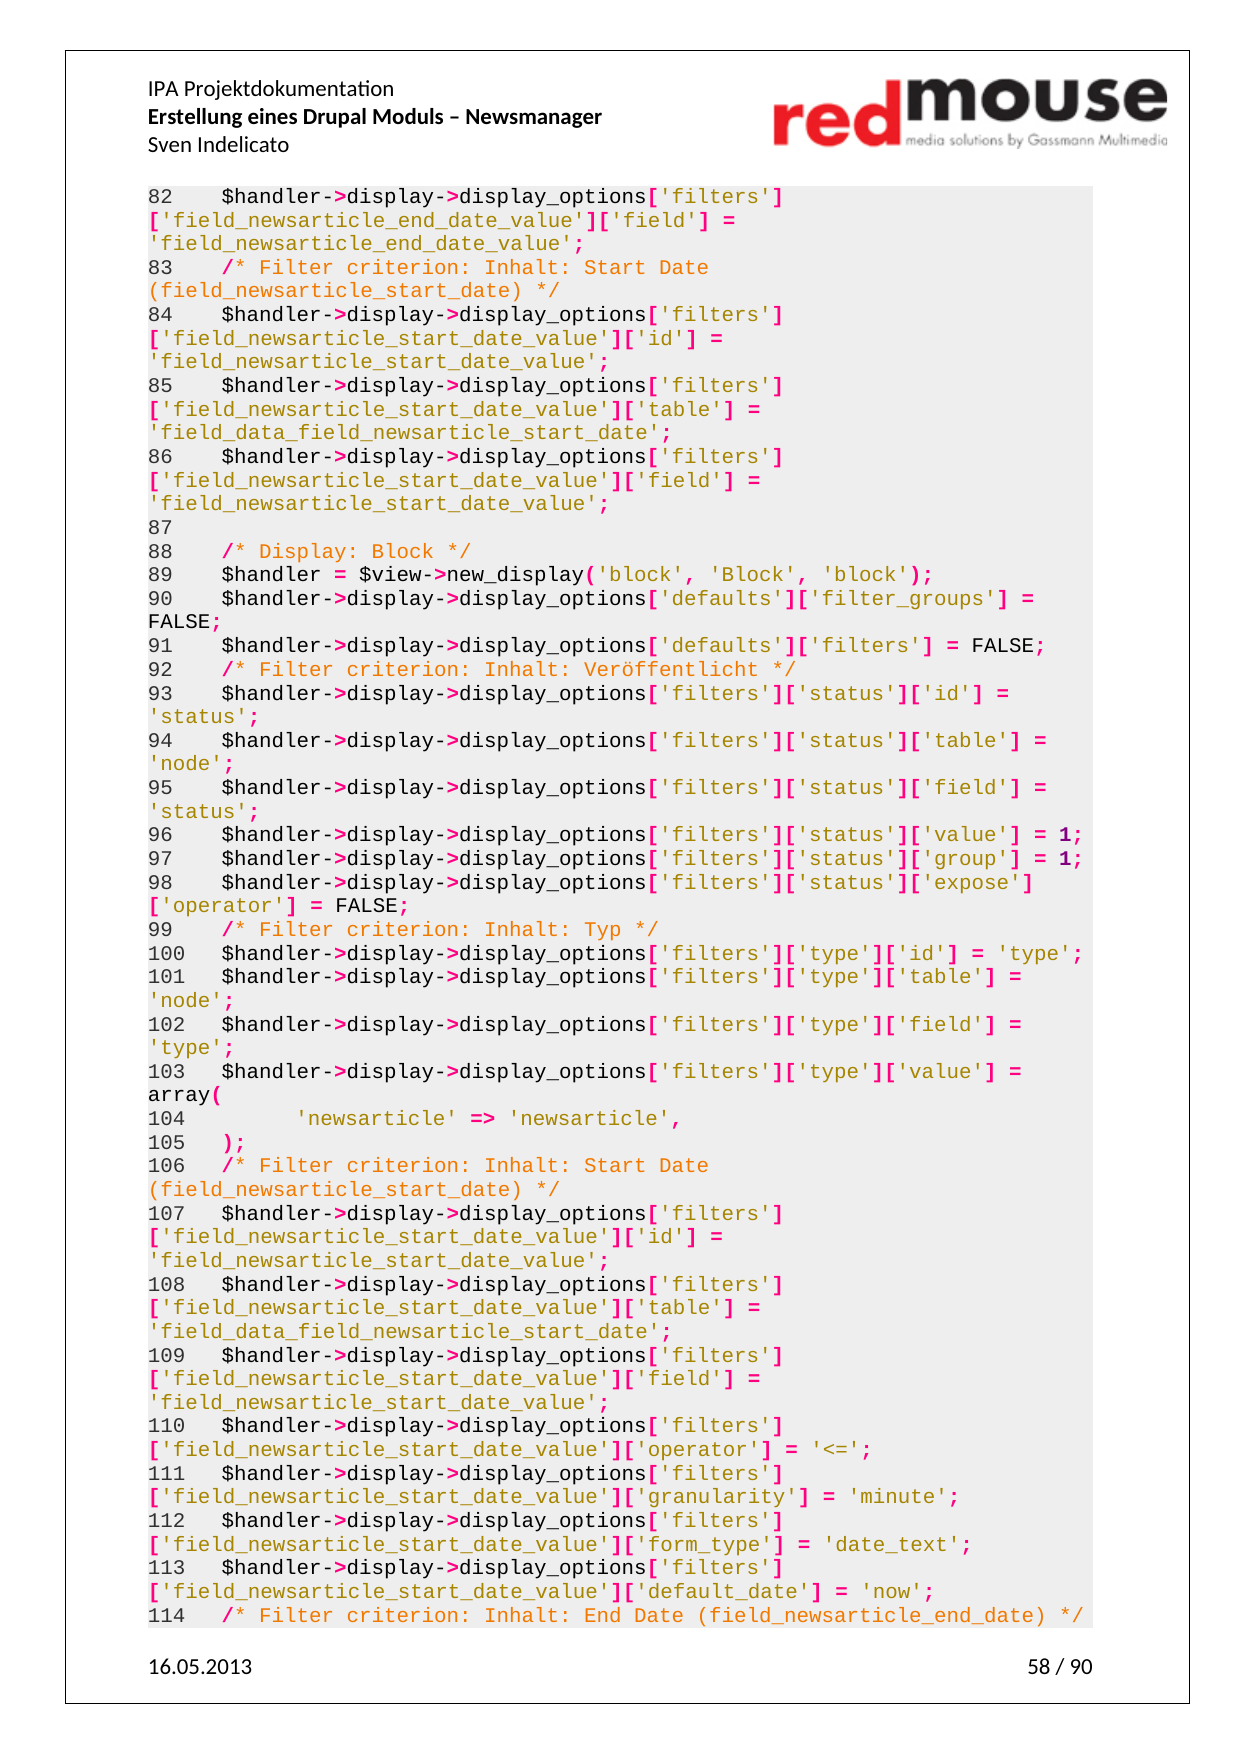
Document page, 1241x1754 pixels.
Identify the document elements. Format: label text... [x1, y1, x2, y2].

text 110 $handler->display->display_options['filters']['field_newsarticle_start_date_value']['operator'] = '<='; [148, 1416, 1093, 1463]
text 99 /* Filter criterion: Inhalt: Typ */ [148, 919, 1093, 943]
text 104 'newsarticle' => 'newsarticle', [148, 1108, 1093, 1132]
text 111 $handler->display->display_options['filters']['field_newsarticle_start_date_value']['granularity'] = 'minute'; [148, 1463, 1093, 1510]
text 85 $handler->display->display_options['filters']['field_newsarticle_start_date_value']['table'] = 'field_data_field_newsarticle_start_date'; [148, 375, 1093, 446]
text 98 $handler->display->display_options['filters']['status']['expose']['operator'] = FALSE; [148, 872, 1093, 919]
text 84 $handler->display->display_options['filters']['field_newsarticle_start_date_value']['id'] = 'field_newsarticle_start_date_value'; [148, 304, 1093, 375]
text 109 $handler->display->display_options['filters']['field_newsarticle_start_date_value']['field'] = 'field_newsarticle_start_date_value'; [148, 1344, 1093, 1416]
picture [773, 78, 1168, 149]
text 112 $handler->display->display_options['filters']['field_newsarticle_start_date_value']['form_type'] = 'date_text'; [148, 1510, 1093, 1557]
text 114 /* Filter criterion: Inhalt: End Date (field_newsarticle_end_date) */ [148, 1605, 1093, 1628]
text 107 $handler->display->display_options['filters']['field_newsarticle_start_date_value']['id'] = 'field_newsarticle_start_date_value'; [148, 1203, 1093, 1274]
text 90 $handler->display->display_options['defaults']['filter_groups'] = FALSE; [148, 588, 1093, 635]
text 106 /* Filter criterion: Inhalt: Start Date (field_newsarticle_start_date) */ [148, 1155, 1093, 1203]
text 96 $handler->display->display_options['filters']['status']['value'] = 1; [148, 824, 1093, 848]
text 95 $handler->display->display_options['filters']['status']['field'] = 'status'; [148, 777, 1093, 824]
text 103 $handler->display->display_options['filters']['type']['value'] = array( [148, 1061, 1093, 1108]
text 91 $handler->display->display_options['defaults']['filters'] = FALSE; [148, 635, 1093, 659]
text 108 $handler->display->display_options['filters']['field_newsarticle_start_date_value']['table'] = 'field_data_field_newsarticle_start_date'; [148, 1274, 1093, 1344]
text 83 /* Filter criterion: Inhalt: Start Date (field_newsarticle_start_date) */ [148, 257, 1093, 304]
text 94 $handler->display->display_options['filters']['status']['table'] = 'node'; [148, 730, 1093, 777]
text 101 $handler->display->display_options['filters']['type']['table'] = 'node'; [148, 966, 1093, 1013]
text 97 $handler->display->display_options['filters']['status']['group'] = 1; [148, 848, 1093, 872]
text 92 /* Filter criterion: Inhalt: Veröffentlicht */ [148, 659, 1093, 682]
text 87 [148, 517, 1093, 541]
text 89 $handler = $view->new_display('block', 'Block', 'block'); [148, 564, 1093, 588]
text 105 ); [148, 1132, 1093, 1155]
text 113 $handler->display->display_options['filters']['field_newsarticle_start_date_value']['default_date'] = 'now'; [148, 1557, 1093, 1605]
text 86 $handler->display->display_options['filters']['field_newsarticle_start_date_value']['field'] = 'field_newsarticle_start_date_value'; [148, 446, 1093, 517]
text 100 $handler->display->display_options['filters']['type']['id'] = 'type'; [148, 943, 1093, 966]
text 82 $handler->display->display_options['filters']['field_newsarticle_end_date_value']['field'] = 'field_newsarticle_end_date_value'; [148, 186, 1093, 257]
text 88 /* Display: Block */ [148, 541, 1093, 564]
text 102 $handler->display->display_options['filters']['type']['field'] = 'type'; [148, 1013, 1093, 1061]
text 93 $handler->display->display_options['filters']['status']['id'] = 'status'; [148, 682, 1093, 730]
